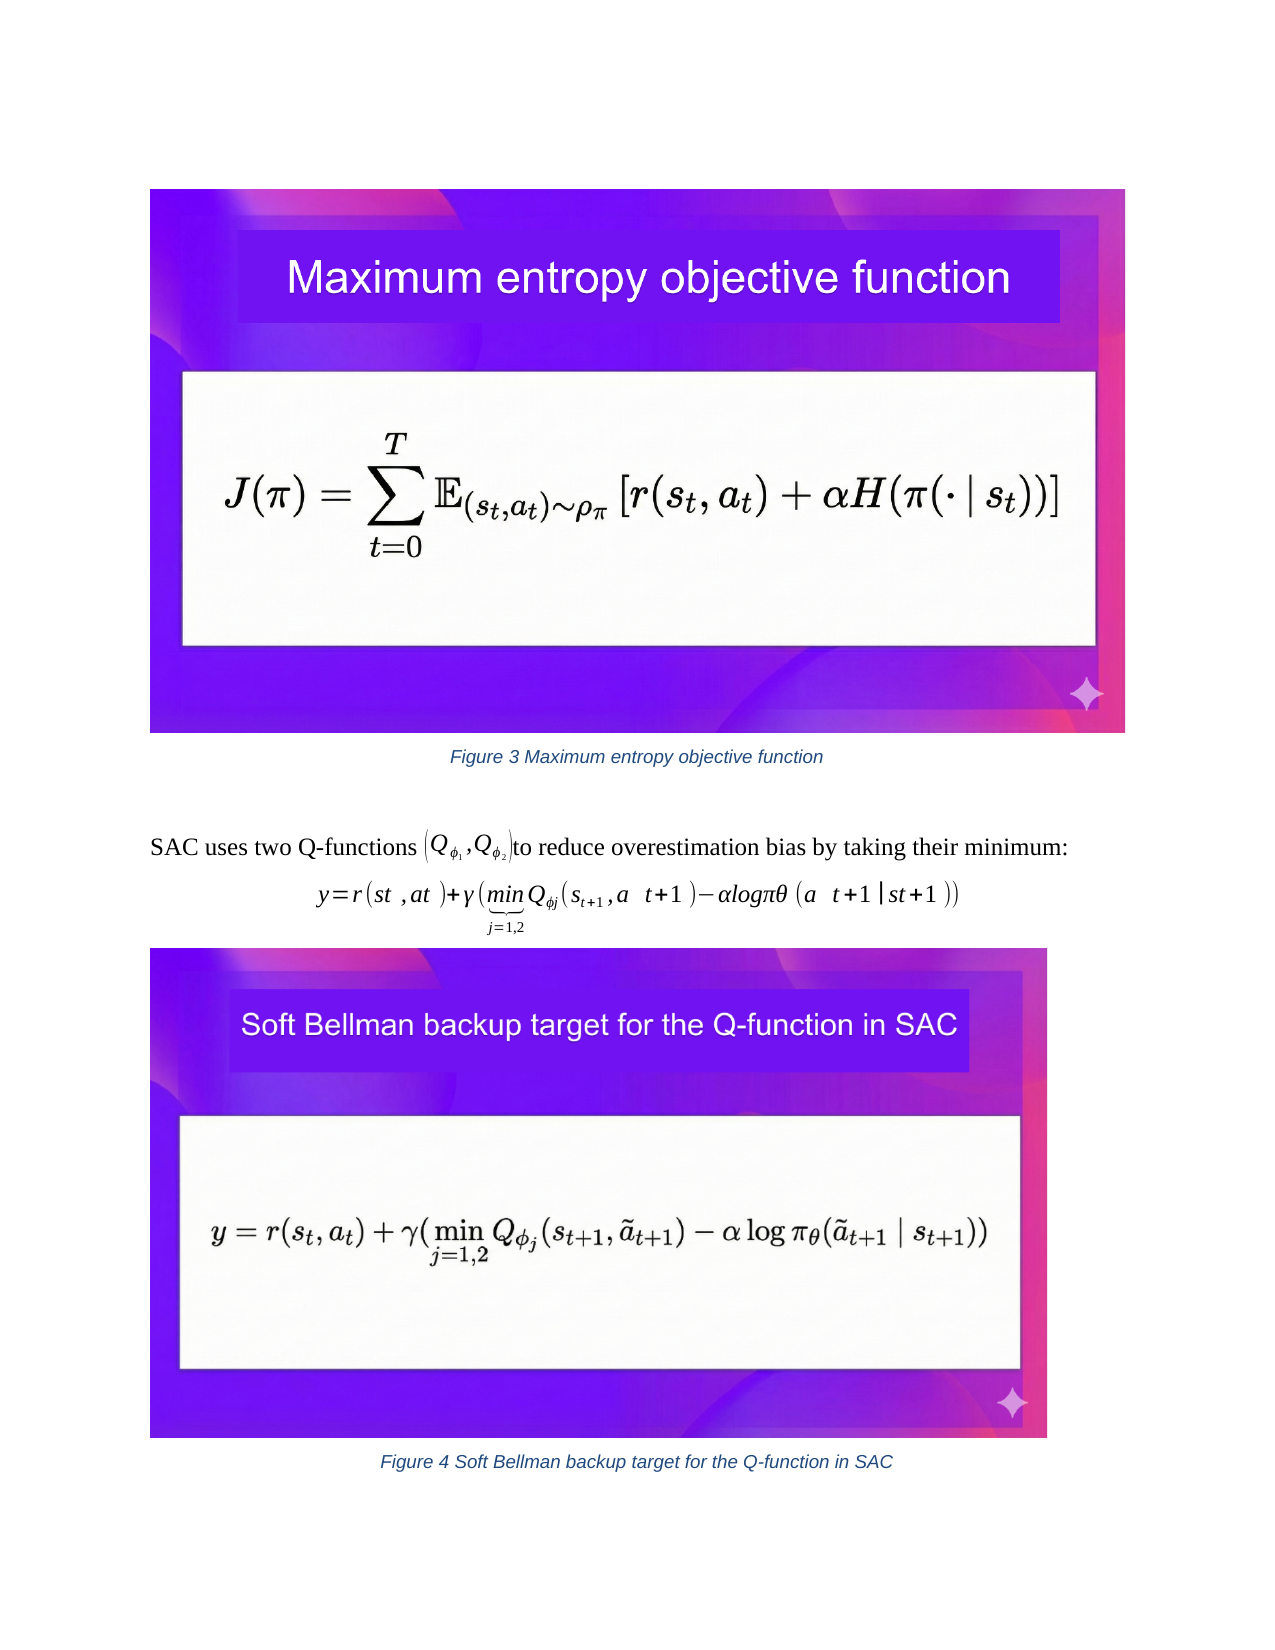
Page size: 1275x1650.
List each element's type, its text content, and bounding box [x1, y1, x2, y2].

text Figure 4 Soft Bellman backup target for the Q-function in SAC [150, 1451, 1125, 1472]
picture [150, 948, 1048, 1438]
text Figure 3 Maximum entropy objective function [150, 746, 1125, 768]
picture [150, 189, 1125, 733]
text SAC uses two Q-functions to reduce overestimation bias by taking their minimum: [150, 828, 1125, 865]
